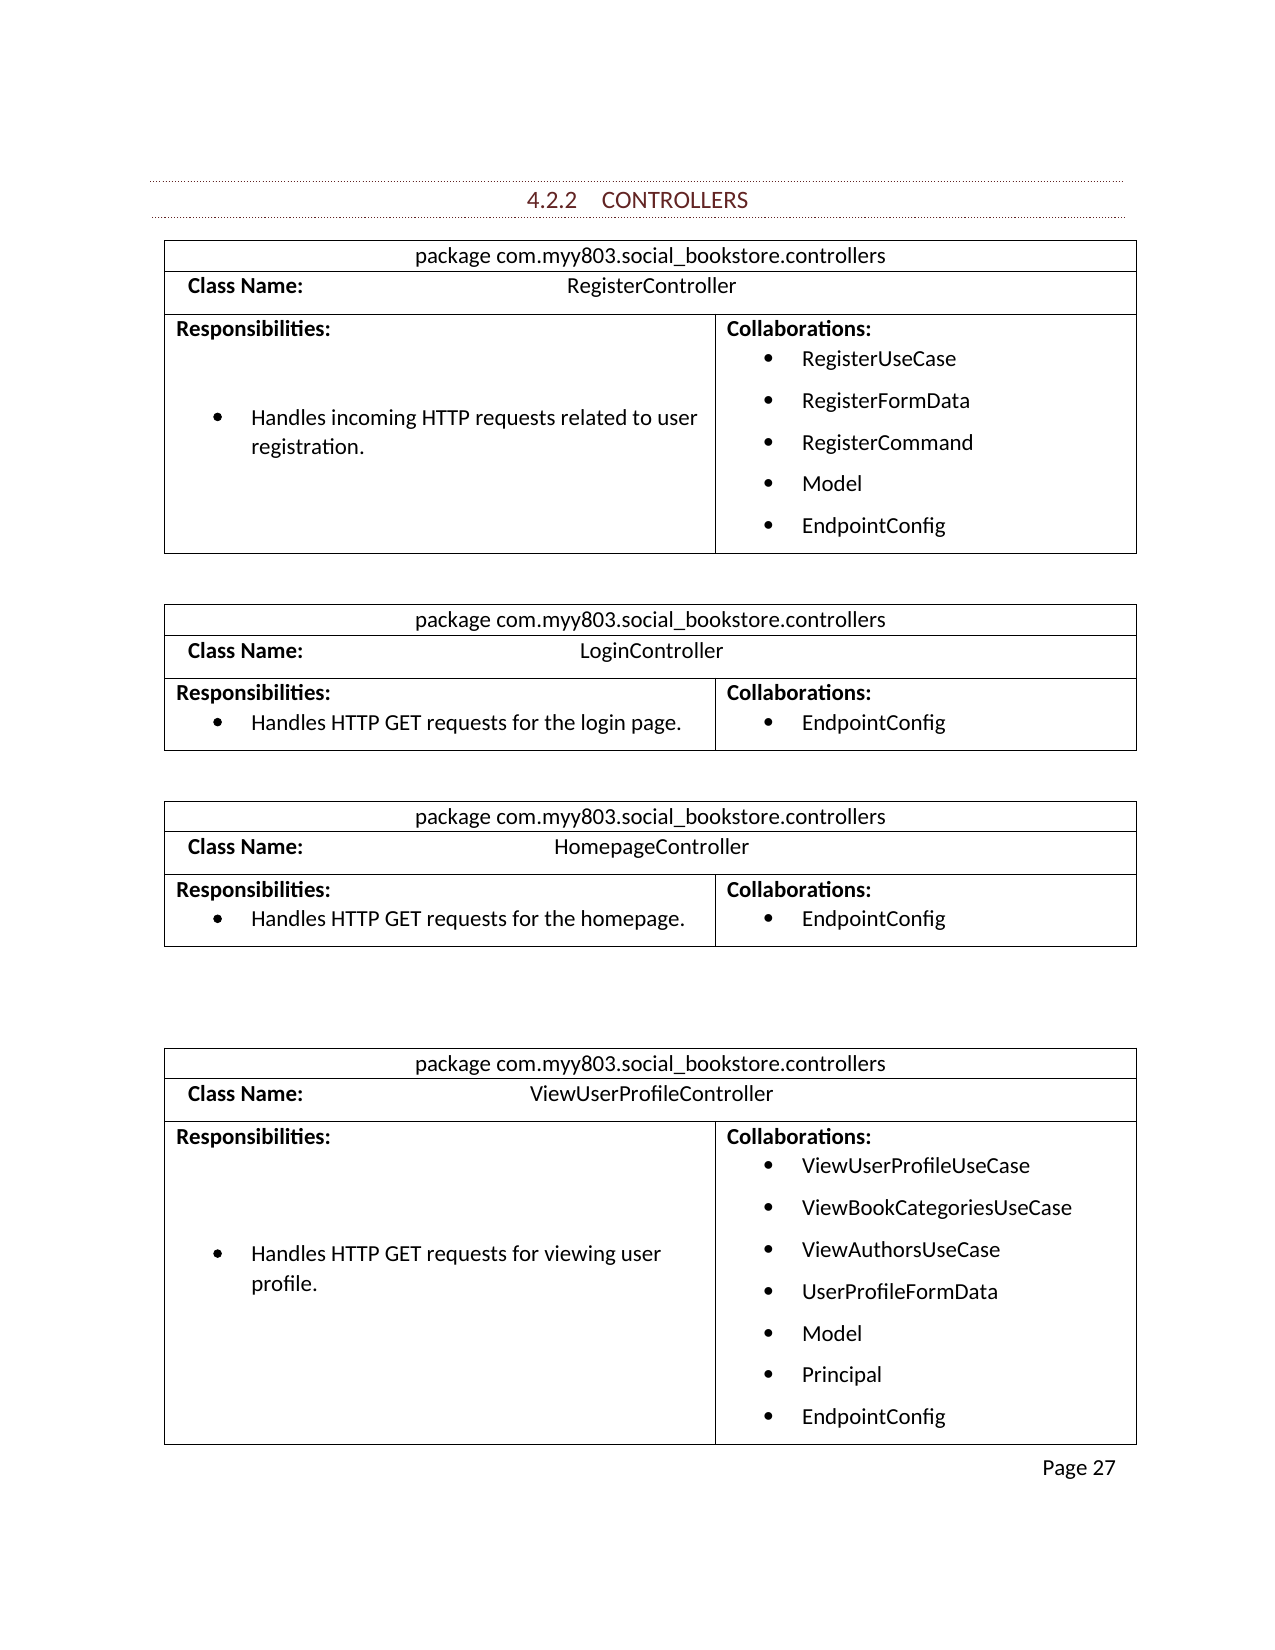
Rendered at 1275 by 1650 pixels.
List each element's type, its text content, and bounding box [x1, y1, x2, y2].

table_cell Responsibilities: Handles HTTP GET requests for the homepage. [165, 875, 715, 946]
table_cell Class Name: [165, 636, 326, 677]
table_cell ViewUserProfileController [326, 1079, 977, 1121]
table_cell [977, 1079, 1136, 1121]
table_cell [977, 636, 1136, 677]
table_cell Class Name: [165, 1079, 326, 1121]
table_cell Class Name: [165, 272, 326, 313]
table_cell Responsibilities: Handles HTTP GET requests for the login page. [165, 679, 715, 750]
table_cell [977, 272, 1136, 313]
table_cell HomepageController [326, 832, 977, 874]
table_cell RegisterController [326, 272, 977, 313]
table_cell [977, 832, 1136, 874]
table_cell Collaborations: EndpointConfig [716, 679, 1136, 750]
table_cell Class Name: [165, 832, 326, 874]
table_header package com.myy803.social_bookstore.controllers [165, 241, 1136, 271]
table_cell Responsibilities: Handles HTTP GET requests for viewing user profile. [165, 1122, 715, 1444]
table_header package com.myy803.social_bookstore.controllers [165, 1049, 1136, 1078]
table_cell LoginController [326, 636, 977, 677]
table_cell Responsibilities: Handles incoming HTTP requests related to user registration. [165, 315, 715, 553]
table_cell Collaborations: EndpointConfig [716, 875, 1136, 946]
subtitle Controllers [150, 181, 1125, 218]
table_cell Collaborations: RegisterUseCase RegisterFormData RegisterCommand Model EndpointConfig [716, 315, 1136, 553]
table_cell Collaborations: ViewUserProfileUseCase ViewBookCategoriesUseCase ViewAuthorsUseCase UserProfileFormData Model Principal EndpointConfig [716, 1122, 1136, 1444]
table_header package com.myy803.social_bookstore.controllers [165, 802, 1136, 831]
table_header package com.myy803.social_bookstore.controllers [165, 605, 1136, 635]
